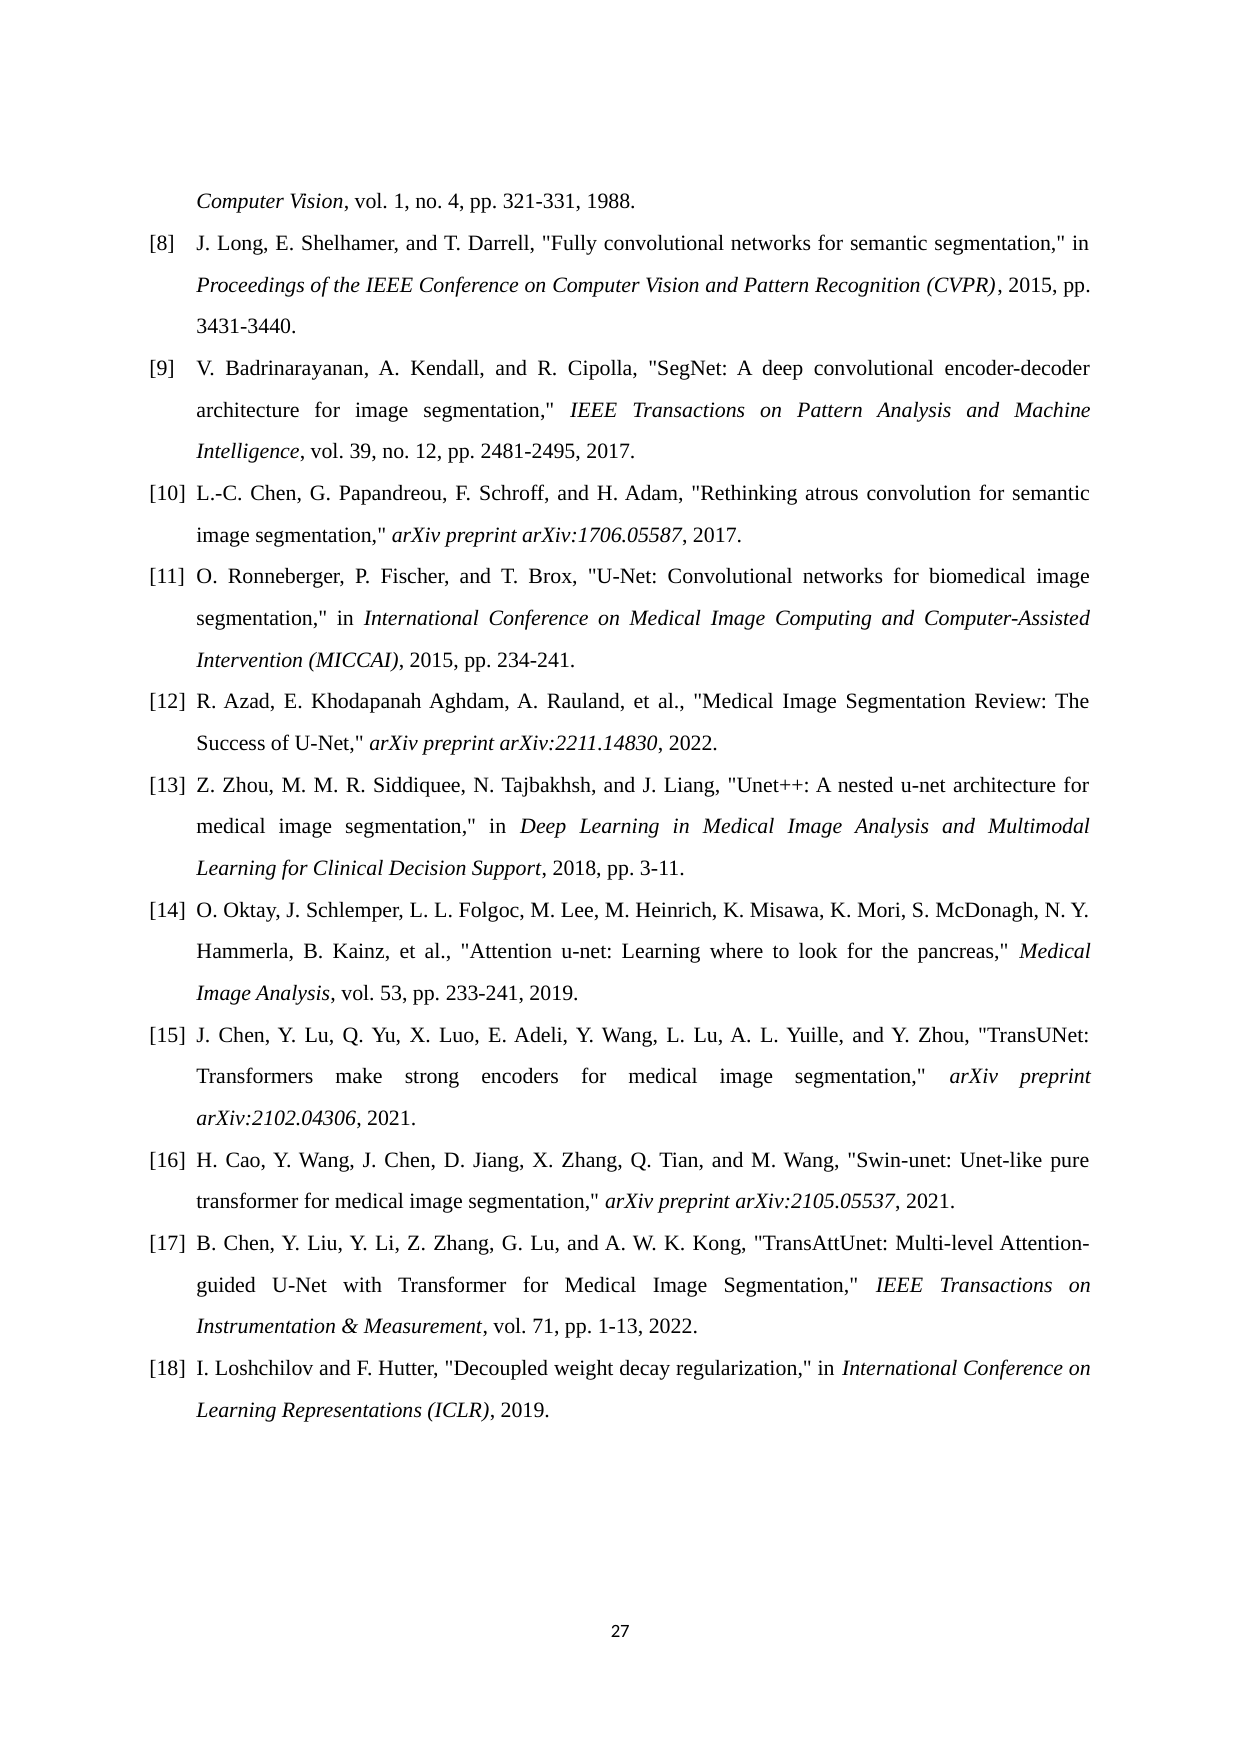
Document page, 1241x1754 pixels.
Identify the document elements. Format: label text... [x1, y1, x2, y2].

list Z. Zhou, M. M. R. Siddiquee, N. Tajbakhsh, and J. Liang, "Unet++: A nested u-net architecture for medical image segmentation," in Deep Learning in Medical Image Analysis and Multimodal Learning for Clinical Decision Support, 2018, pp. 3-11. [149, 763, 1091, 888]
list V. Badrinarayanan, A. Kendall, and R. Cipolla, "SegNet: A deep convolutional encoder-decoder architecture for image segmentation," IEEE Transactions on Pattern Analysis and Machine Intelligence, vol. 39, no. 12, pp. 2481-2495, 2017. [149, 347, 1091, 472]
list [149, 180, 1091, 222]
list I. Loshchilov and F. Hutter, "Decoupled weight decay regularization," in International Conference on Learning Representations (ICLR), 2019. [149, 1347, 1091, 1430]
list J. Long, E. Shelhamer, and T. Darrell, "Fully convolutional networks for semantic segmentation," in Proceedings of the IEEE Conference on Computer Vision and Pattern Recognition (CVPR), 2015, pp. 3431-3440. [149, 222, 1091, 347]
list R. Azad, E. Khodapanah Aghdam, A. Rauland, et al., "Medical Image Segmentation Review: The Success of U-Net," arXiv preprint arXiv:2211.14830, 2022. [149, 680, 1091, 763]
list O. Ronneberger, P. Fischer, and T. Brox, "U-Net: Convolutional networks for biomedical image segmentation," in International Conference on Medical Image Computing and Computer-Assisted Intervention (MICCAI), 2015, pp. 234-241. [149, 555, 1091, 680]
list B. Chen, Y. Liu, Y. Li, Z. Zhang, G. Lu, and A. W. K. Kong, "TransAttUnet: Multi-level Attention-guided U-Net with Transformer for Medical Image Segmentation," IEEE Transactions on Instrumentation & Measurement, vol. 71, pp. 1-13, 2022. [149, 1222, 1091, 1347]
list J. Chen, Y. Lu, Q. Yu, X. Luo, E. Adeli, Y. Wang, L. Lu, A. L. Yuille, and Y. Zhou, "TransUNet: Transformers make strong encoders for medical image segmentation," arXiv preprint arXiv:2102.04306, 2021. [149, 1013, 1091, 1138]
list L.-C. Chen, G. Papandreou, F. Schroff, and H. Adam, "Rethinking atrous convolution for semantic image segmentation," arXiv preprint arXiv:1706.05587, 2017. [149, 472, 1091, 555]
list H. Cao, Y. Wang, J. Chen, D. Jiang, X. Zhang, Q. Tian, and M. Wang, "Swin-unet: Unet-like pure transformer for medical image segmentation," arXiv preprint arXiv:2105.05537, 2021. [149, 1138, 1091, 1222]
list O. Oktay, J. Schlemper, L. L. Folgoc, M. Lee, M. Heinrich, K. Misawa, K. Mori, S. McDonagh, N. Y. Hammerla, B. Kainz, et al., "Attention u-net: Learning where to look for the pancreas," Medical Image Analysis, vol. 53, pp. 233-241, 2019. [149, 888, 1091, 1013]
